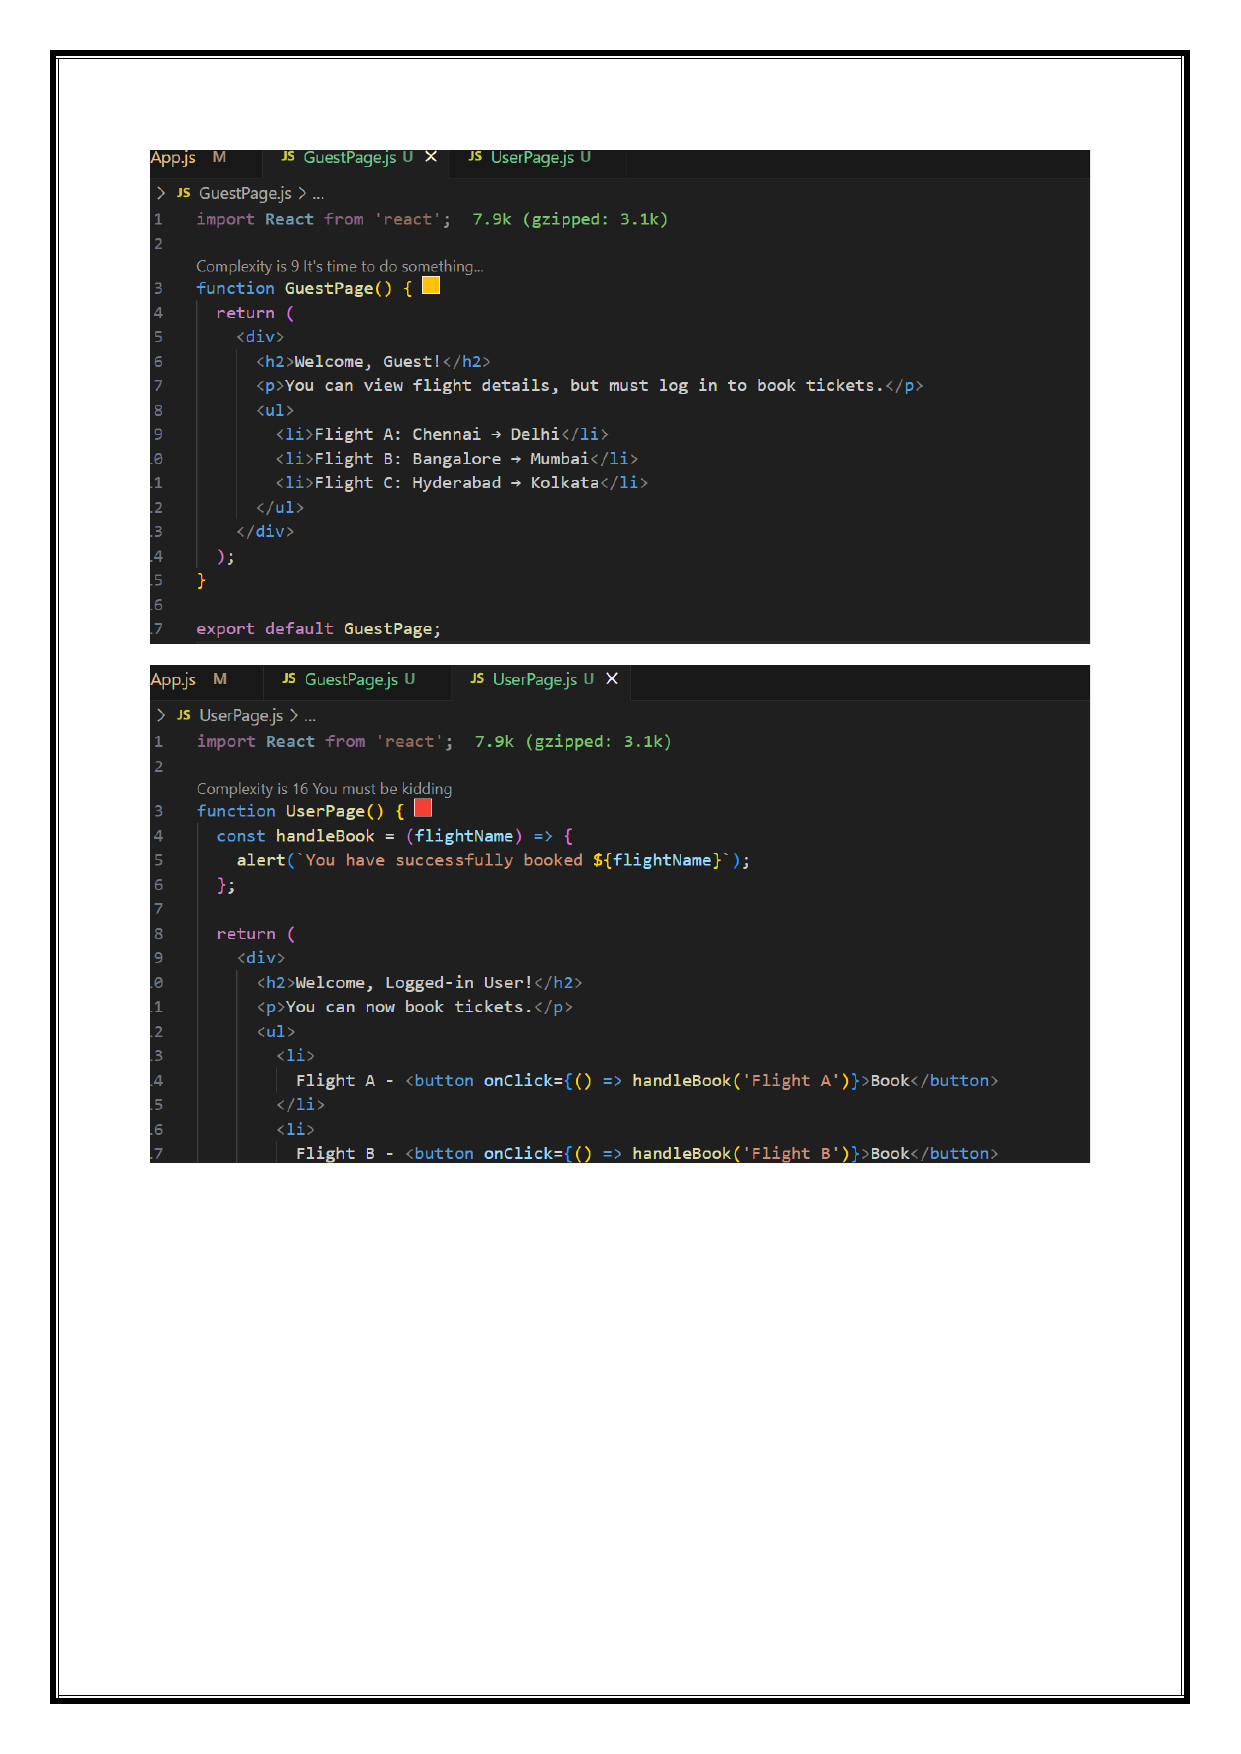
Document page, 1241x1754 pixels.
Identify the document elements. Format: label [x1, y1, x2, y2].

picture [150, 150, 1091, 644]
picture [150, 665, 1091, 1163]
